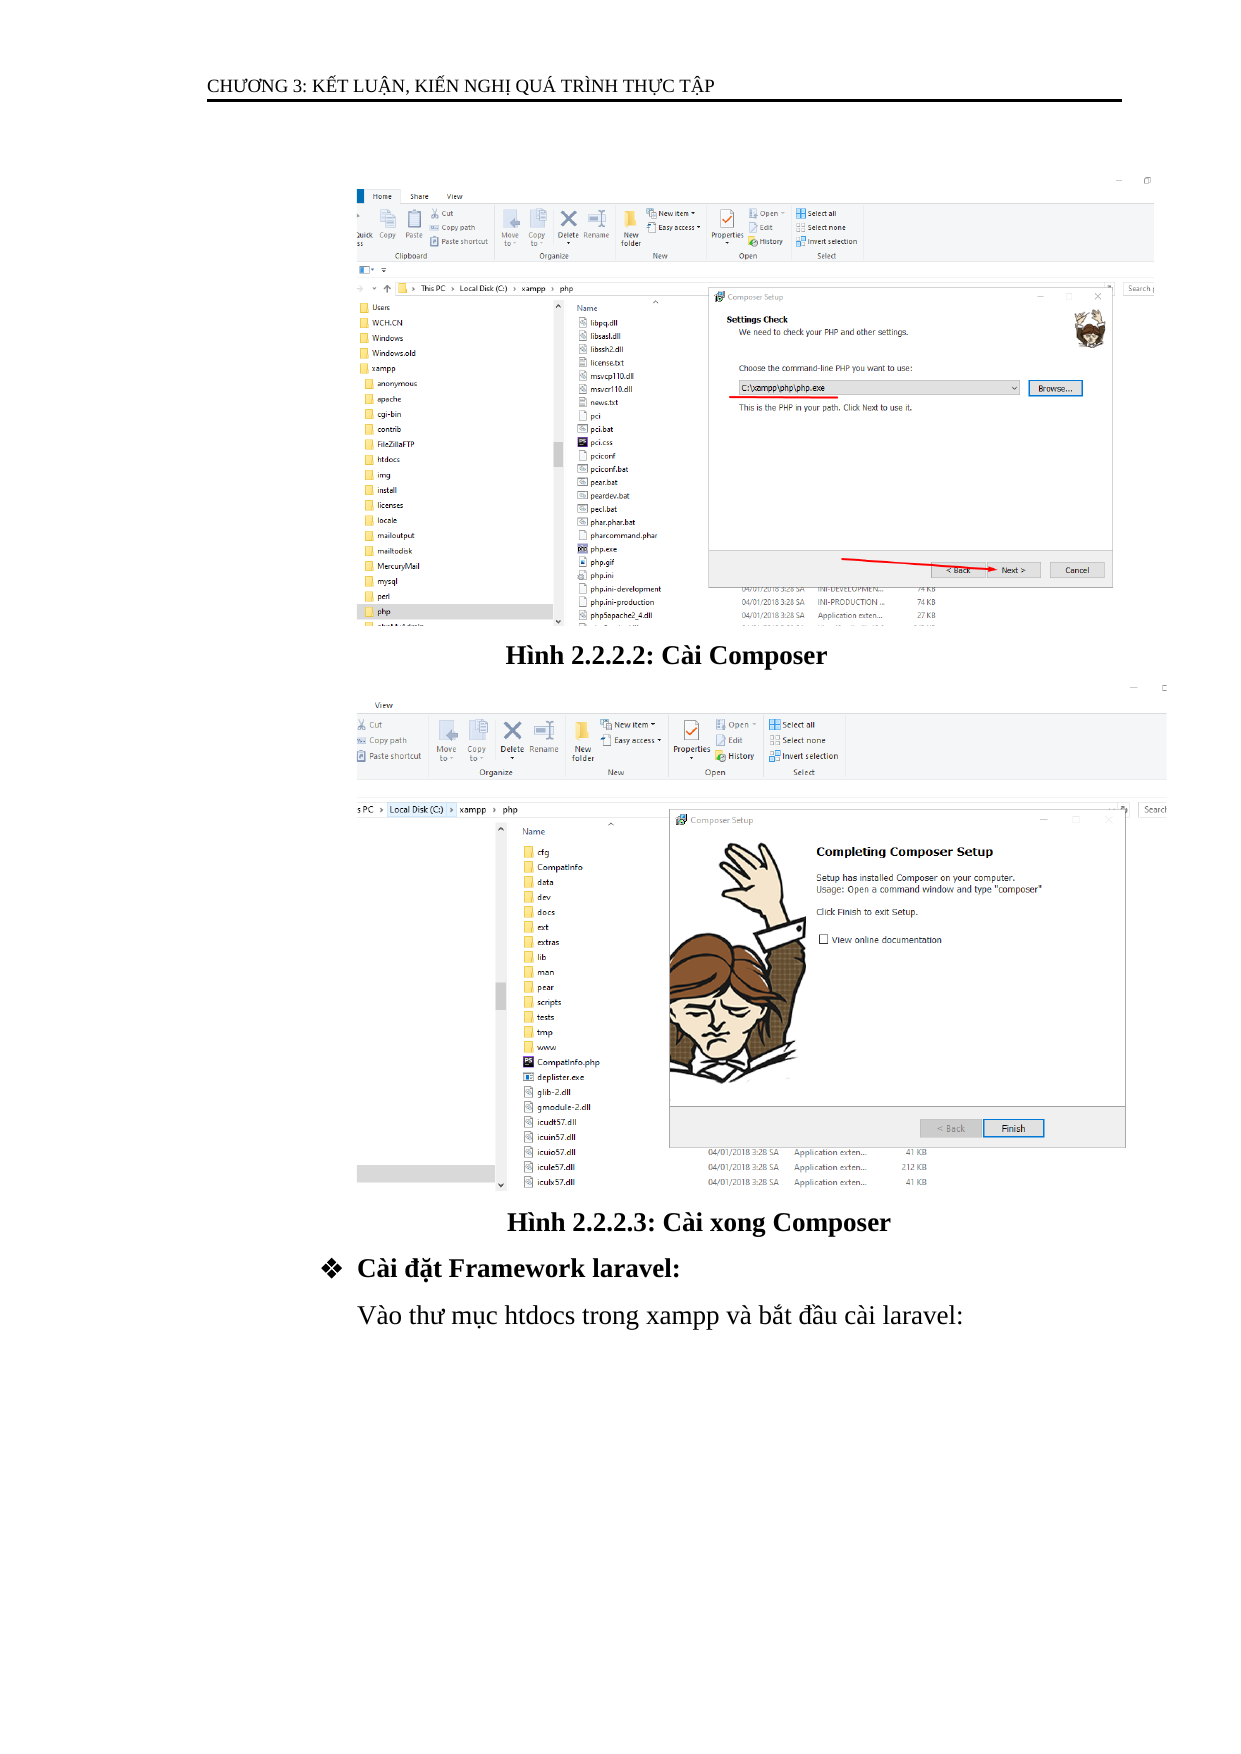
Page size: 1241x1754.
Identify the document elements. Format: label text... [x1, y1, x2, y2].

picture [356, 177, 1154, 626]
list Hình 2.2.2.3: Cài xong Composer [432, 1206, 1122, 1237]
list Cài đặt Framework laravel: [319, 1253, 1122, 1284]
list Vào thư mục htdocs trong xampp và bắt đầu cài laravel: [357, 1299, 1122, 1331]
list Hình 2.2.2.2: Cài Composer [357, 639, 1122, 670]
picture [356, 685, 1167, 1192]
